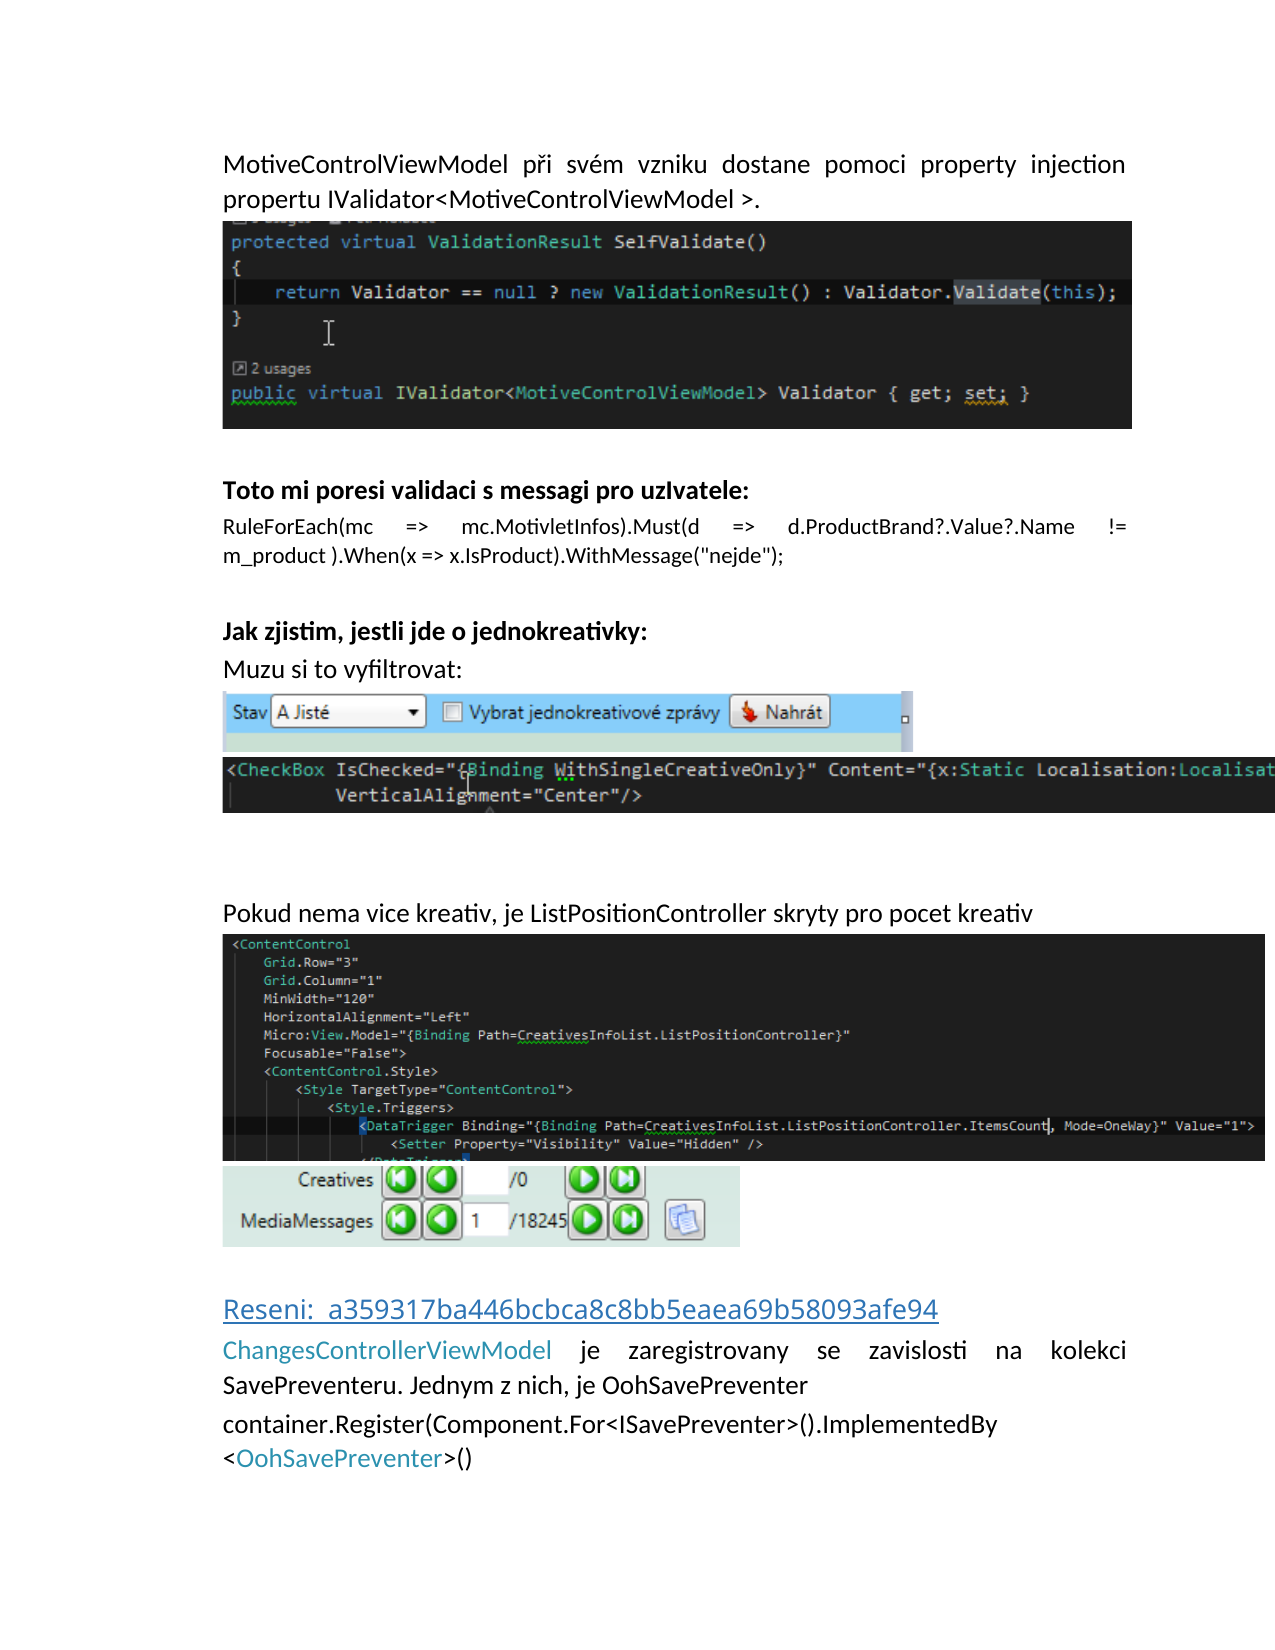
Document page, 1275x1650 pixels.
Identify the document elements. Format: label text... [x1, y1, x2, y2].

text ChangesControllerViewModel je zaregistrovany se zavislosti na kolekci SavePreventeru. Jednym z nich, je OohSavePreventer [223, 1333, 1127, 1401]
picture [222, 934, 1265, 1161]
text container.Register(Component.For<ISavePreventer>().ImplementedBy<OohSavePreventer>() [223, 1407, 1127, 1474]
text Muzu si to vyfiltrovat: [223, 652, 1127, 685]
picture [222, 691, 914, 752]
text RuleForEach(mc => mc.MotivletInfos).Must(d => d.ProductBrand?.Value?.Name != m_product ).When(x => x.IsProduct).WithMessage("nejde"); [223, 512, 1127, 569]
picture [222, 757, 1275, 813]
text Jak zjistim, jestli jde o jednokreativky: [223, 614, 1127, 647]
picture [222, 221, 1132, 429]
text Toto mi poresi validaci s messagi pro uzIvatele: [223, 473, 1127, 506]
picture [222, 1166, 740, 1247]
subtitle Reseni: a359317ba446bcbca8c8bb5eaea69b58093afe94 [223, 1291, 1127, 1327]
text Pokud nema vice kreativ, je ListPositionController skryty pro pocet kreativ [223, 896, 1127, 929]
text MotiveControlViewModel při svém vzniku dostane pomoci property injection propertu IValidator<MotiveControlViewModel >. [223, 148, 1127, 215]
